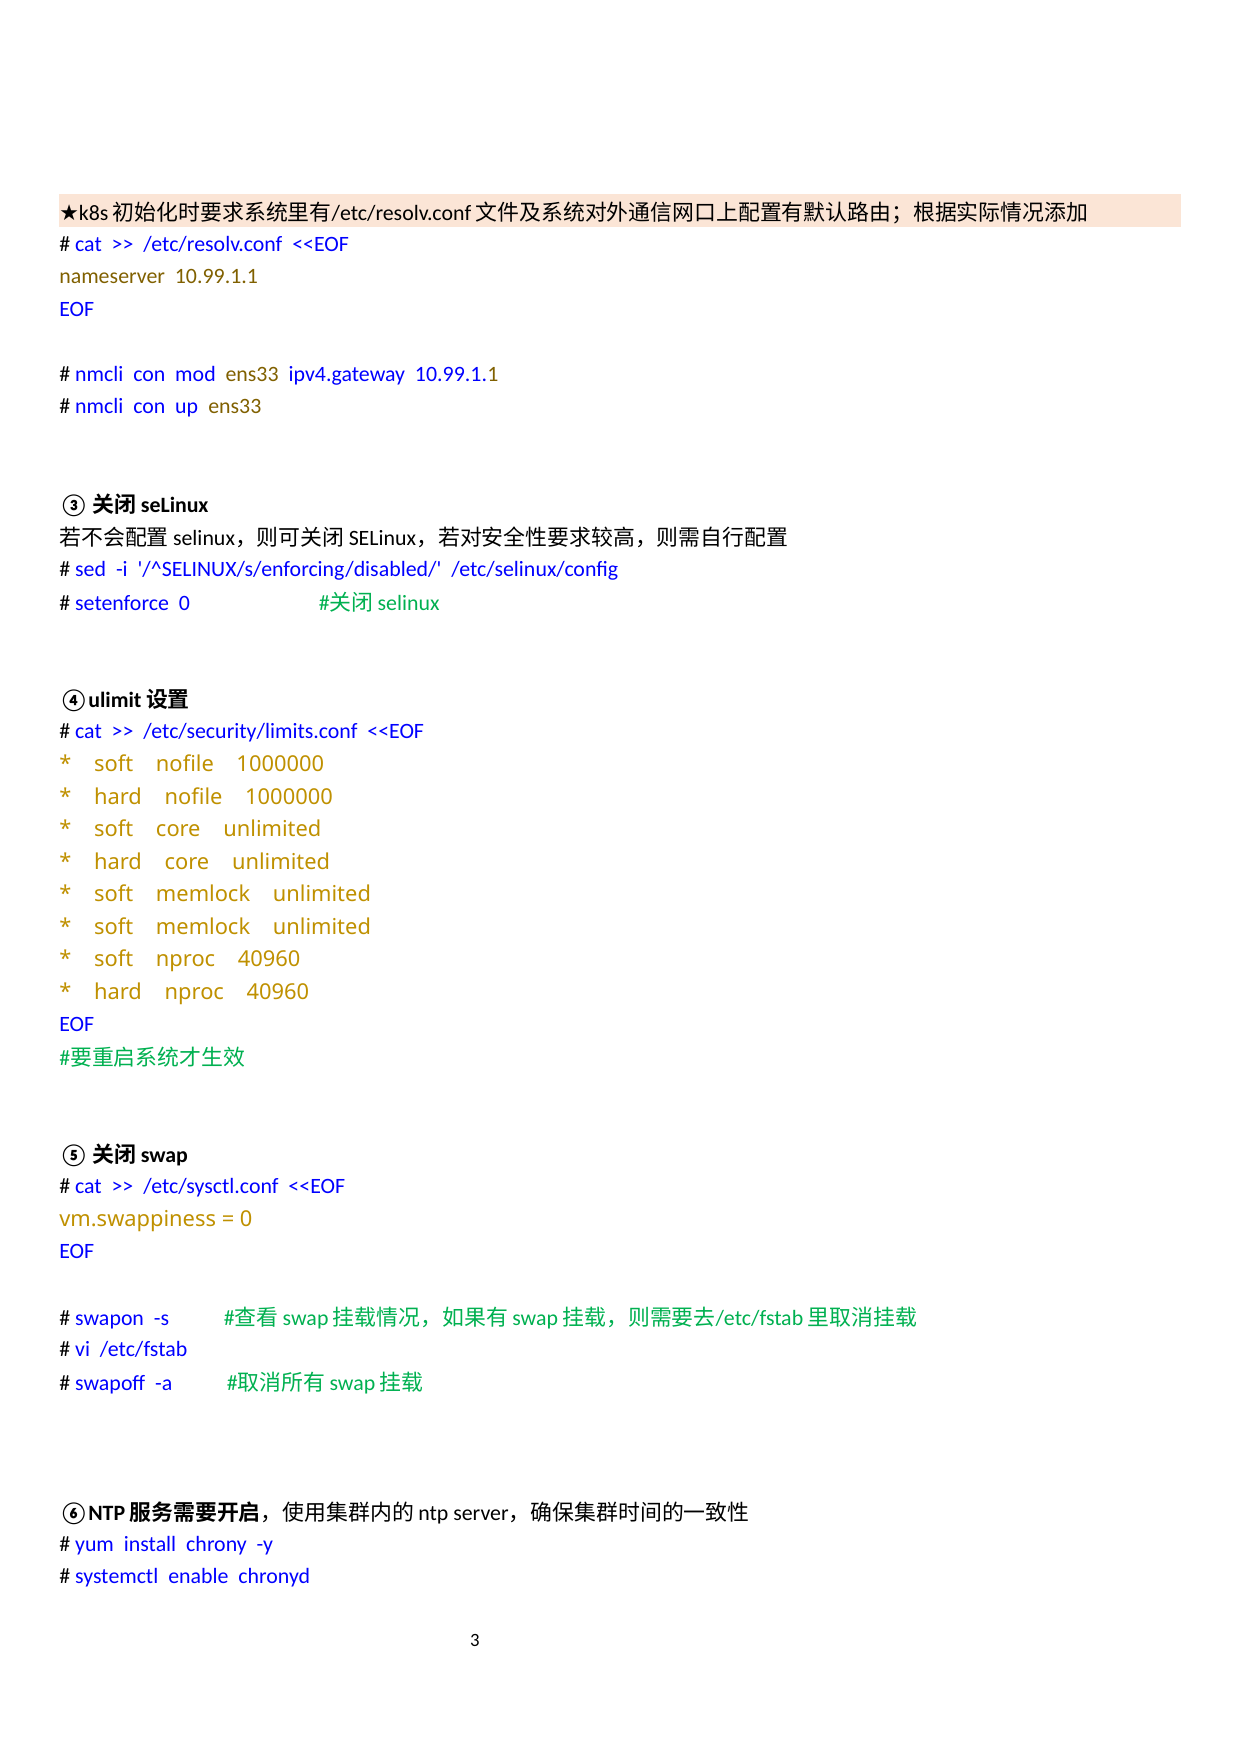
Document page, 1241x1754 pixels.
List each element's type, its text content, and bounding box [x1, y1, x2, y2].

text vm.swappiness = 0 [59, 1202, 1181, 1234]
text EOF [59, 1007, 1181, 1039]
text ⑥NTP服务需要开启，使用集群内的ntp server，确保集群时间的一致性 [59, 1494, 1181, 1527]
text # systemctl enable chronyd [59, 1559, 1181, 1592]
text # setenforce 0 #关闭selinux [59, 584, 1181, 617]
text # swapoff -a #取消所有swap挂载 [59, 1364, 1181, 1397]
text #要重启系统才生效 [59, 1039, 1181, 1072]
text EOF [59, 292, 1181, 324]
text * hard core unlimited [59, 844, 1181, 877]
text * soft memlock unlimited [59, 877, 1181, 909]
text # sed -i '/^SELINUX/s/enforcing/disabled/' /etc/selinux/config [59, 552, 1181, 584]
text ⑤关闭swap [59, 1137, 1181, 1169]
text # cat >> /etc/sysctl.conf <<EOF [59, 1169, 1181, 1202]
text # nmcli con mod ens33 ipv4.gateway 10.99.1.1 [59, 357, 1181, 389]
text ★k8s初始化时要求系统里有/etc/resolv.conf文件及系统对外通信网口上配置有默认路由；根据实际情况添加 [59, 194, 1181, 227]
text EOF [59, 1234, 1181, 1267]
text ③关闭seLinux [59, 487, 1181, 519]
text # cat >> /etc/resolv.conf <<EOF [59, 227, 1181, 259]
text * soft nproc 40960 [59, 942, 1181, 974]
text # cat >> /etc/security/limits.conf <<EOF [59, 714, 1181, 747]
text 若不会配置selinux，则可关闭SELinux，若对安全性要求较高，则需自行配置 [59, 519, 1181, 552]
text # swapon -s #查看swap挂载情况，如果有swap挂载，则需要去/etc/fstab里取消挂载 [59, 1299, 1181, 1332]
text * hard nproc 40960 [59, 974, 1181, 1007]
text * soft memlock unlimited [59, 909, 1181, 942]
text nameserver 10.99.1.1 [59, 259, 1181, 292]
text # vi /etc/fstab [59, 1332, 1181, 1364]
text * soft nofile 1000000 [59, 747, 1181, 779]
text ④ulimit设置 [59, 682, 1181, 714]
text # yum install chrony -y [59, 1527, 1181, 1559]
text * hard nofile 1000000 [59, 779, 1181, 812]
text # nmcli con up ens33 [59, 389, 1181, 422]
text * soft core unlimited [59, 812, 1181, 844]
